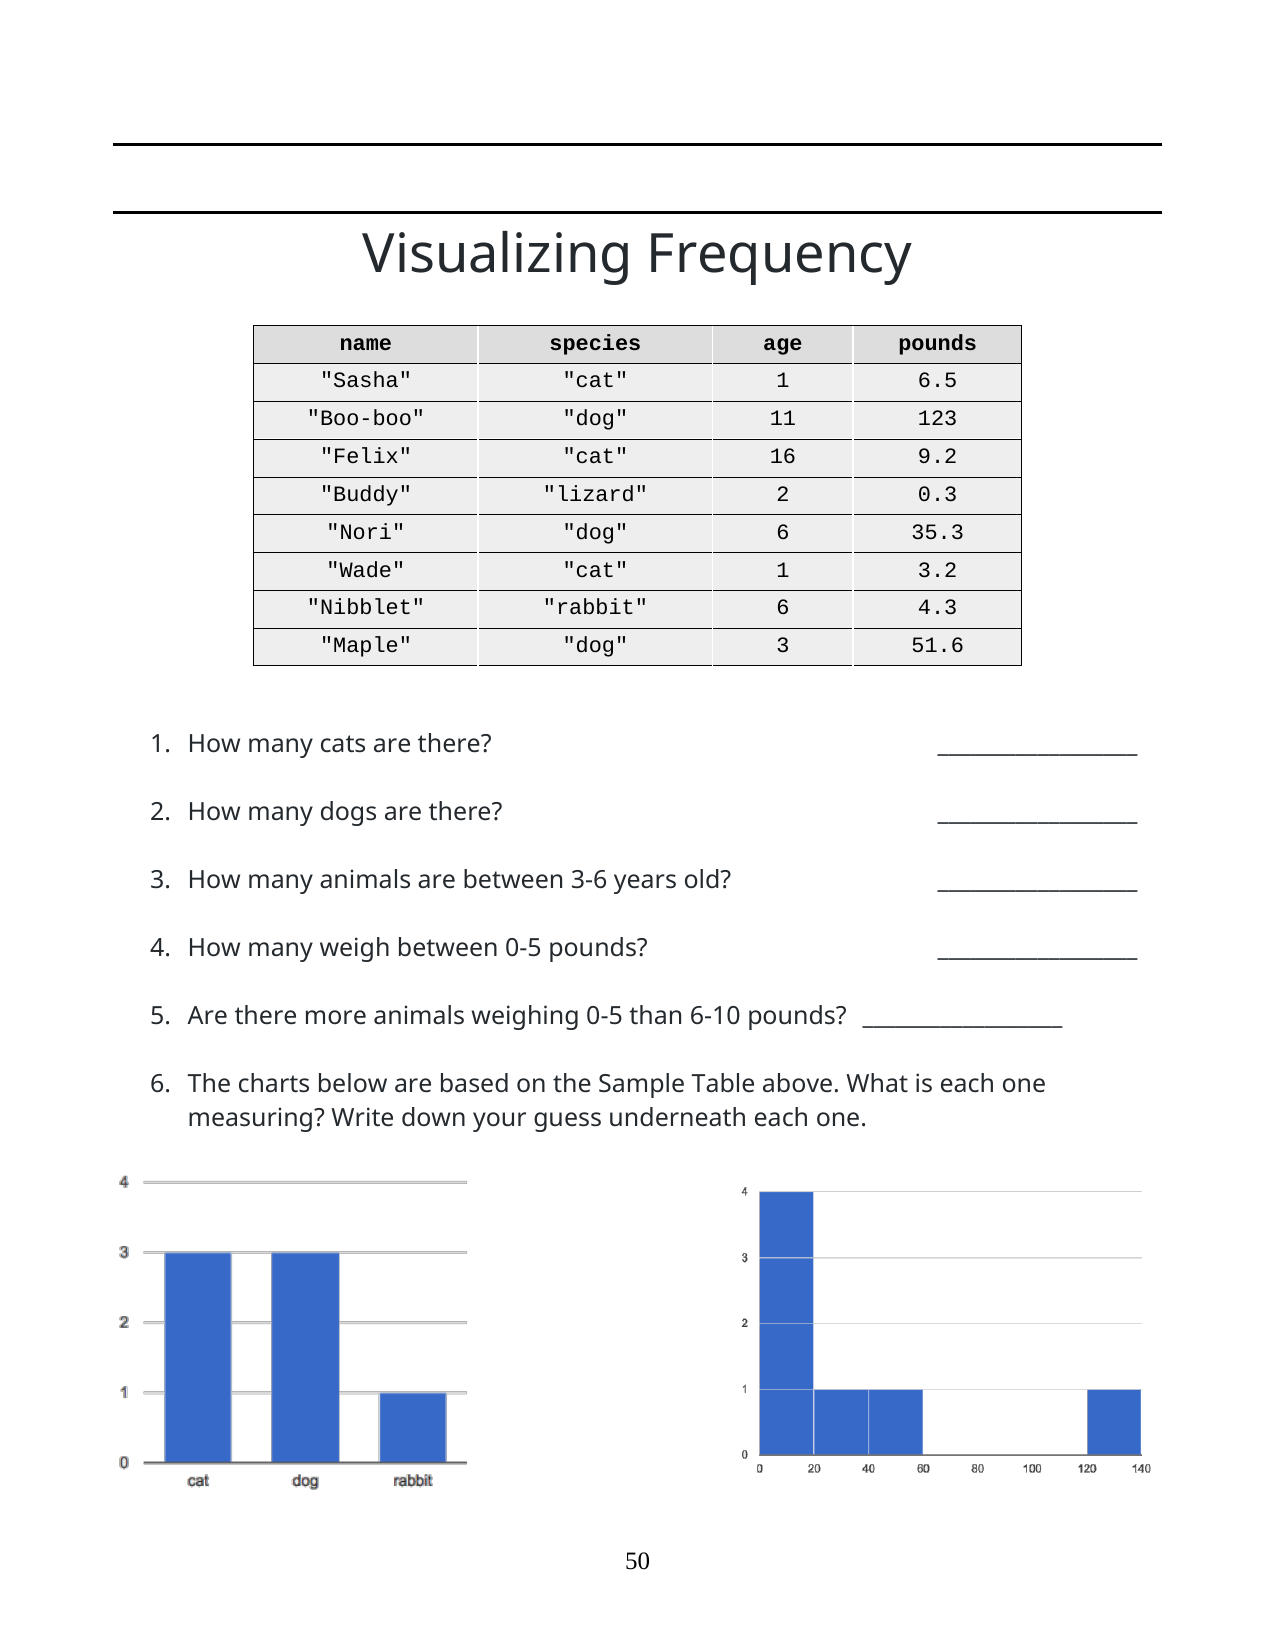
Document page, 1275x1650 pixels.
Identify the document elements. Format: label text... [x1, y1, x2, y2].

table_cell 1 [713, 364, 852, 401]
table_cell "Maple" [254, 629, 477, 665]
table_cell 4.3 [854, 591, 1021, 628]
table_cell "Sasha" [254, 364, 477, 401]
table_cell "Wade" [254, 553, 477, 590]
list How many animals are between 3-6 years old? __________________ [150, 862, 1162, 896]
picture [732, 1168, 1163, 1495]
table_cell "lizard" [479, 478, 712, 514]
table_cell "rabbit" [479, 591, 712, 628]
table_cell "dog" [479, 515, 712, 552]
table_header age [713, 326, 852, 363]
table_cell 16 [713, 440, 852, 476]
table_header species [479, 326, 712, 363]
table_cell 6 [713, 515, 852, 552]
table_cell 123 [854, 402, 1021, 438]
table_cell "Boo-boo" [254, 402, 477, 438]
table_cell 3.2 [854, 553, 1021, 590]
table_cell 9.2 [854, 440, 1021, 476]
table_cell "Nori" [254, 515, 477, 552]
list Are there more animals weighing 0-5 than 6-10 pounds? __________________ [150, 998, 1162, 1032]
table_cell "cat" [479, 364, 712, 401]
table_cell "cat" [479, 553, 712, 590]
table_cell 1 [713, 553, 852, 590]
table_cell "Nibblet" [254, 591, 477, 628]
list The charts below are based on the Sample Table above. What is each one measuring? Write down your guess underneath each one. [150, 1066, 1162, 1134]
table_cell "dog" [479, 629, 712, 665]
table_cell 51.6 [854, 629, 1021, 665]
table_header pounds [854, 326, 1021, 363]
table_cell 6 [713, 591, 852, 628]
subtitle Visualizing Frequency [112, 214, 1162, 288]
table_cell 6.5 [854, 364, 1021, 401]
table_cell "cat" [479, 440, 712, 476]
table_cell "dog" [479, 402, 712, 438]
list How many dogs are there? __________________ [150, 793, 1162, 828]
table_cell 35.3 [854, 515, 1021, 552]
table_cell 11 [713, 402, 852, 438]
table_cell 0.3 [854, 478, 1021, 514]
table_cell "Buddy" [254, 478, 477, 514]
table_cell 3 [713, 629, 852, 665]
list How many weigh between 0-5 pounds? __________________ [150, 930, 1162, 964]
list How many cats are there? __________________ [150, 725, 1162, 759]
table_cell "Felix" [254, 440, 477, 476]
table_header name [254, 326, 477, 363]
table_cell 2 [713, 478, 852, 514]
picture [112, 1171, 476, 1495]
